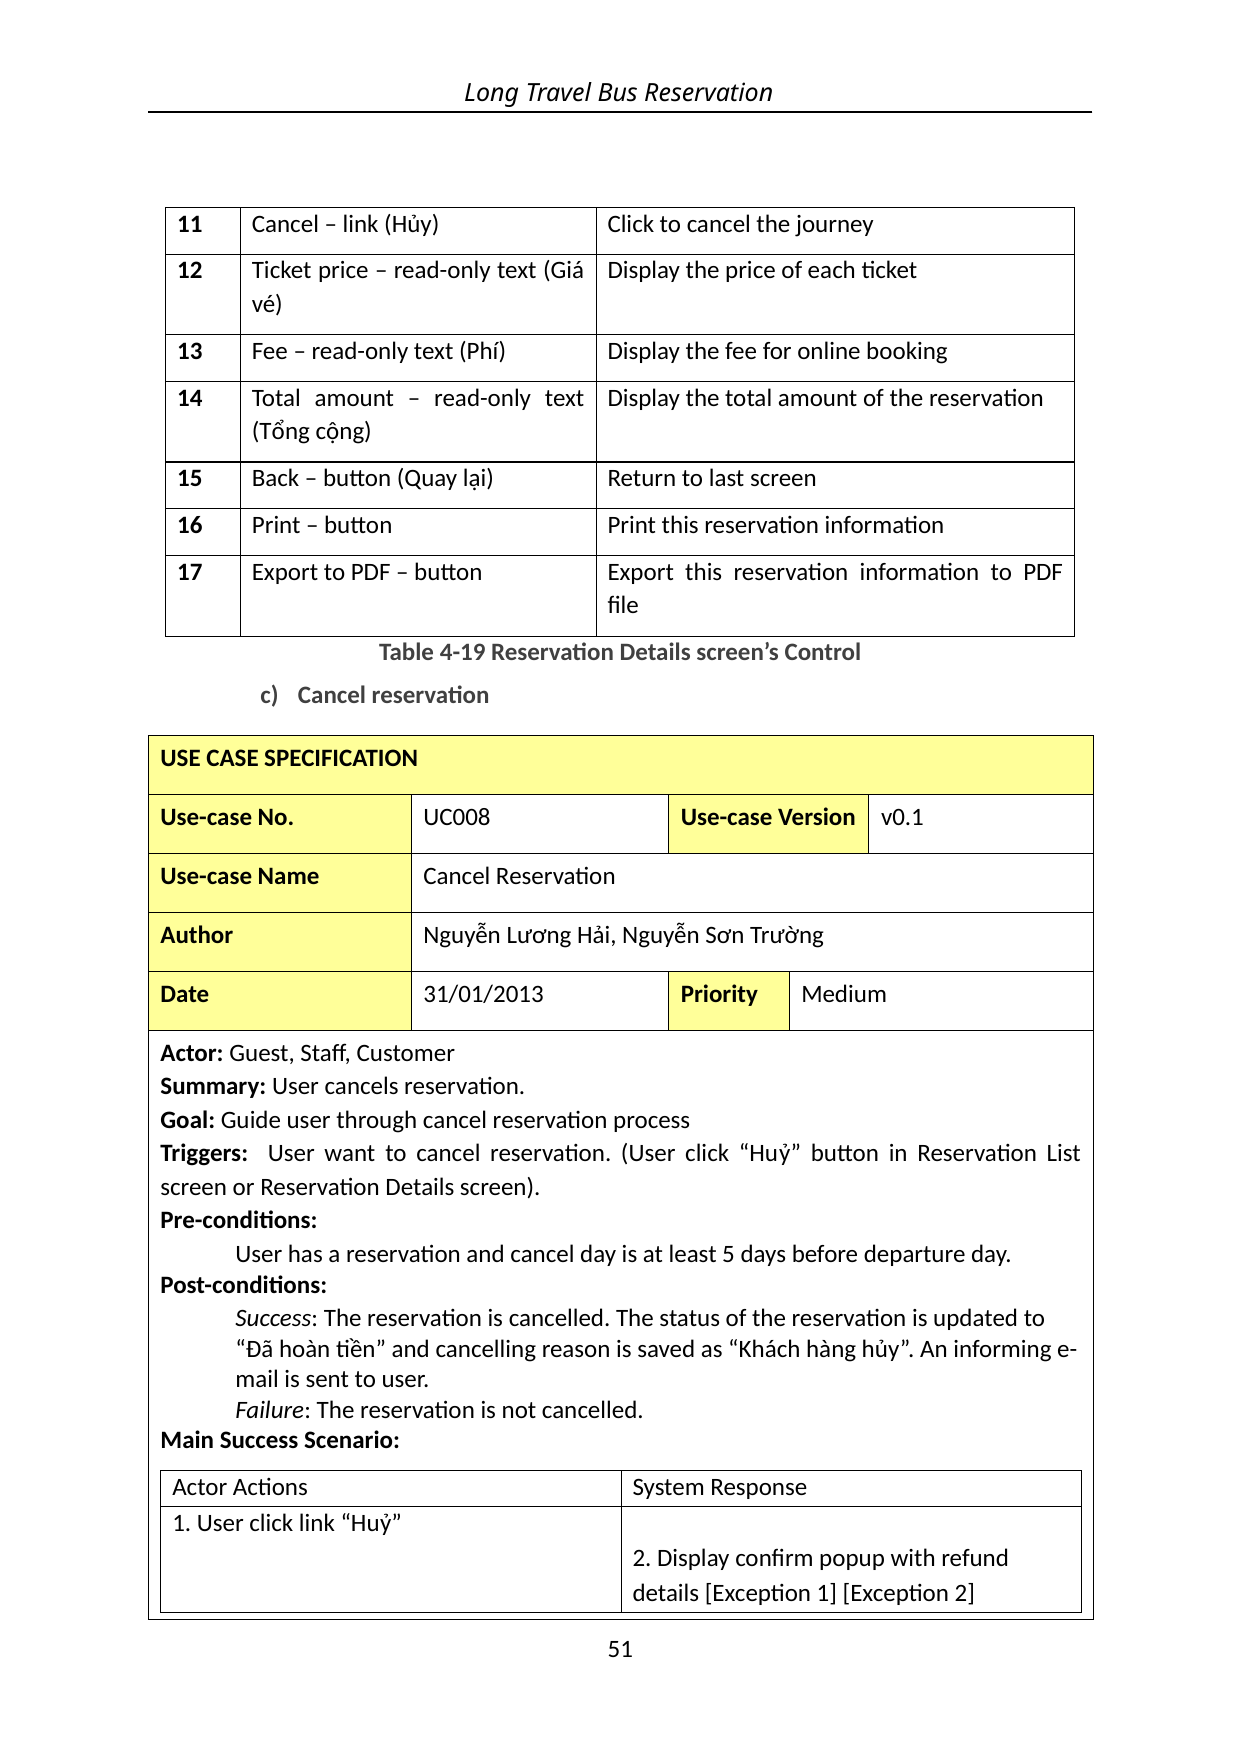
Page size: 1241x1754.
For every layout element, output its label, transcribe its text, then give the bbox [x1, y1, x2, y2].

table_cell Fee – read-only text (Phí) [241, 335, 596, 381]
list Cancel reservation [260, 679, 1092, 710]
table_cell Nguyễn Lương Hải, Nguyễn Sơn Trường [412, 913, 1093, 971]
table_cell Use-case Name [149, 854, 411, 912]
table_cell Print – button [241, 509, 596, 555]
table_cell 17 [166, 556, 240, 636]
table_cell Export this reservation information to PDF file [597, 556, 1074, 636]
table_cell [149, 1031, 1093, 1619]
text Table 4-19 Reservation Details screen’s Control [148, 637, 1092, 667]
table_cell Author [149, 913, 411, 971]
table_header USE CASE SPECIFICATION [149, 736, 1093, 794]
table_cell Display the fee for online booking [597, 335, 1074, 381]
table_cell Cancel – link (Hủy) [241, 208, 596, 254]
table_cell Back – button (Quay lại) [241, 463, 596, 508]
table_cell 13 [166, 335, 240, 381]
table_cell Ticket price – read-only text (Giá vé) [241, 255, 596, 334]
table_cell v0.1 [869, 795, 1093, 853]
table_cell Click to cancel the journey [597, 208, 1074, 254]
table_cell Use-case Version [669, 795, 868, 853]
table_cell 15 [166, 463, 240, 508]
table_cell 16 [166, 509, 240, 555]
table_cell Priority [669, 972, 789, 1030]
table_cell Use-case No. [149, 795, 411, 853]
table_cell Display the total amount of the reservation [597, 382, 1074, 461]
table_cell 31/01/2013 [412, 972, 668, 1030]
table_cell Date [149, 972, 411, 1030]
table_cell 12 [166, 255, 240, 334]
table_cell 11 [166, 208, 240, 254]
table_cell Display the price of each ticket [597, 255, 1074, 334]
table_cell Print this reservation information [597, 509, 1074, 555]
table_cell Return to last screen [597, 463, 1074, 508]
table_cell UC008 [412, 795, 668, 853]
table_cell 14 [166, 382, 240, 461]
table_cell Cancel Reservation [412, 854, 1093, 912]
table_cell Total amount – read-only text (Tổng cộng) [241, 382, 596, 461]
table_cell Export to PDF – button [241, 556, 596, 636]
table_cell Medium [790, 972, 1093, 1030]
